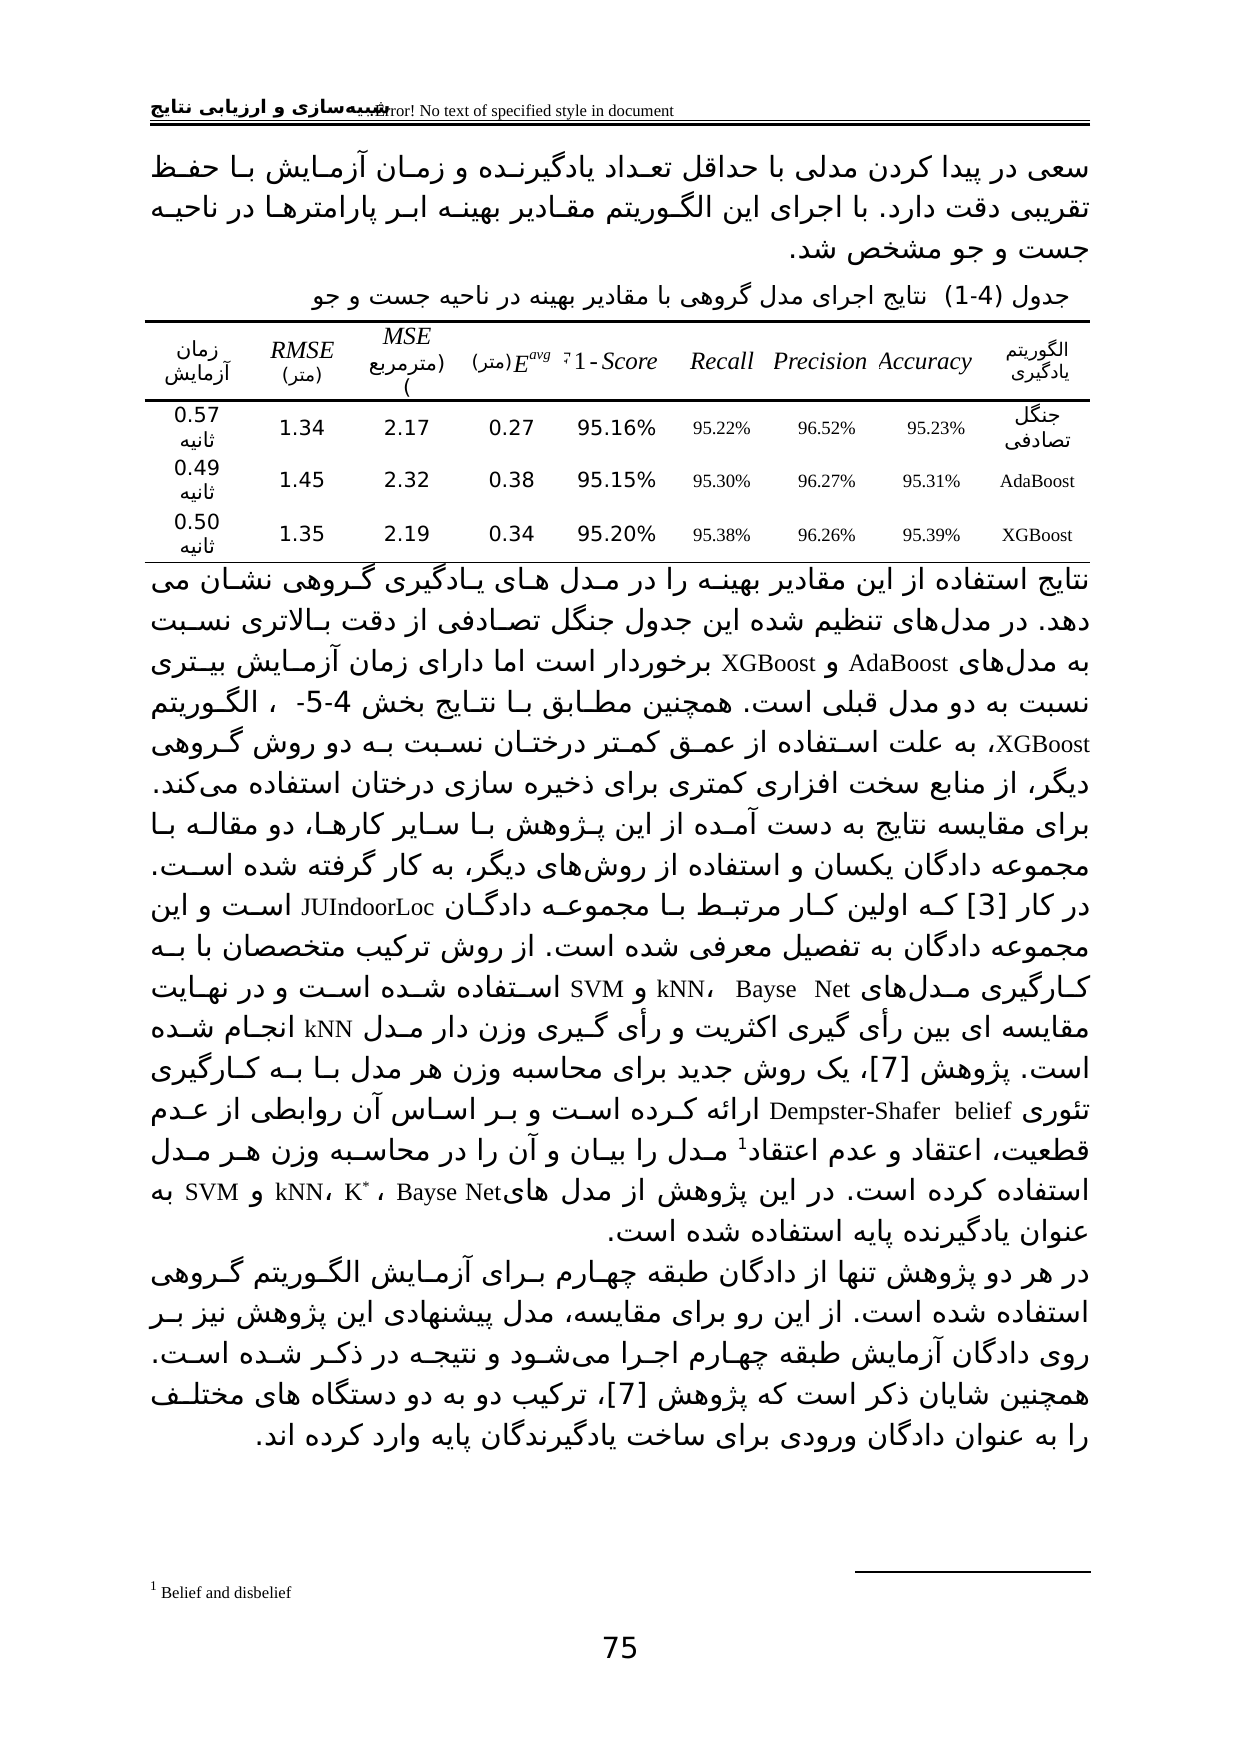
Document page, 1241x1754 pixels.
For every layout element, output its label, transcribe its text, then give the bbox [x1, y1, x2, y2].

table_cell 95.22% [669, 402, 774, 453]
table_cell 95.23% [879, 402, 984, 453]
table_cell 0.27 [460, 402, 564, 453]
text برای مقایسه نتایج به دست آمده از این پژوهش با سایر کارها، دو مقاله با مجموعه دادگان یکسان و استفاده از روش‌های دیگر، به کار گرفته شده است. در کار [3] که اولین کار مرتبط با مجموعه دادگان JUIndoorLoc است و این مجموعه دادگان به تفصیل معرفی شده است. از روش‌ ترکیب متخصصان با به کارگیری مدل‌های kNN، Bayse Net و SVM استفاده شده است و در نهایت مقایسه ای بین رأی گیری اکثریت و رأی گیری وزن دار مدل kNN انجام شده است. پژوهش [7]، یک روش جدید برای محاسبه وزن هر مدل با به کارگیری تئوری Dempster-Shafer belief ارائه کرده است و بر اساس آن روابطی از عدم قطعیت، اعتقاد و عدم اعتقاد مدل را بیان و آن را در محاسبه وزن هر مدل استفاده کرده است. در این پژوهش از مدل هایkNN، K* ، Bayse Net و SVM به عنوان یادگیرنده پایه استفاده شده است. [150, 807, 1090, 1248]
table_cell 95.30% [669, 453, 774, 507]
text ‏جدول (4˗11) نتایج استفاده از این مقادیر بهینه را در مدل های یادگیری گروهی نشان می دهد. در مدل‌های تنظیم شده این جدول جنگل تصادفی از دقت بالاتری نسبت به مدل‌های AdaBoost و XGBoost برخوردار است اما دارای زمان آزمایش بیتری نسبت به دو مدل قبلی است. همچنین مطابق با نتایج بخش ‏4˗5 ، الگوریتم XGBoost، به علت استفاده از عمق کمتر درختان نسبت به دو روش گروهی دیگر، از منابع سخت افزاری کمتری برای ذخیره سازی درختان استفاده می‌کند. [150, 563, 1090, 800]
table_cell 0.50 ثانیه [145, 508, 249, 562]
table_header الگوریتم یادگیری [984, 323, 1090, 399]
table_cell XGBoost [984, 508, 1090, 562]
text نتایج اجرای مدل گروهی با مقادیر بهینه در ناحیه جست و جو [731, 285, 1090, 309]
table_header [669, 323, 774, 399]
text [150, 150, 1090, 265]
table_cell 1.34 [250, 402, 354, 453]
table_cell جنگل تصادفی [984, 402, 1090, 453]
table_cell 1.35 [250, 508, 354, 562]
table_cell 0.57 ثانیه [145, 402, 249, 453]
table_cell 96.27% [774, 453, 879, 507]
table_cell 0.34 [460, 508, 564, 562]
table_header زمان آزمایش [145, 323, 249, 399]
table_header (مترمربع) [355, 323, 459, 399]
table_header [774, 323, 879, 399]
table_cell 95.39% [879, 508, 984, 562]
table_cell 2.19 [355, 508, 459, 562]
table_cell 95.31% [879, 453, 984, 507]
table_header (متر) [250, 323, 354, 399]
table_cell 96.26% [774, 508, 879, 562]
table_cell 1.45 [250, 453, 354, 507]
table_cell 95.16% [564, 402, 669, 453]
table_cell 95.38% [669, 508, 774, 562]
table_cell 95.15% [564, 453, 669, 507]
table_cell 95.20% [564, 508, 669, 562]
table_header [879, 323, 984, 399]
table_cell 0.38 [460, 453, 564, 507]
table_cell 2.17 [355, 402, 459, 453]
table_header (متر) [460, 323, 564, 399]
table_cell 2.32 [355, 453, 459, 507]
table_header [564, 323, 669, 399]
text در هر دو پژوهش تنها از دادگان طبقه چهارم برای آزمایش الگوریتم گروهی استفاده شده است. از این رو برای مقایسه، مدل پیشنهادی این پژوهش نیز بر روی دادگان آزمایش طبقه چهارم اجرا می‌شود و نتیجه در ذکر شده است. همچنین شایان ذکر است که پژوهش [7]، ترکیب دو به دو دستگاه های مختلف را به عنوان دادگان ورودی برای ساخت یادگیرندگان پایه وارد کرده اند. [150, 1255, 1090, 1452]
text نتایج اجرای مدل گروهی با مقادیر بهینه در ناحیه جست و جو [150, 285, 750, 309]
table_cell 96.52% [774, 402, 879, 453]
table_cell 0.49 ثانیه [145, 453, 249, 507]
table_cell AdaBoost [984, 453, 1090, 507]
